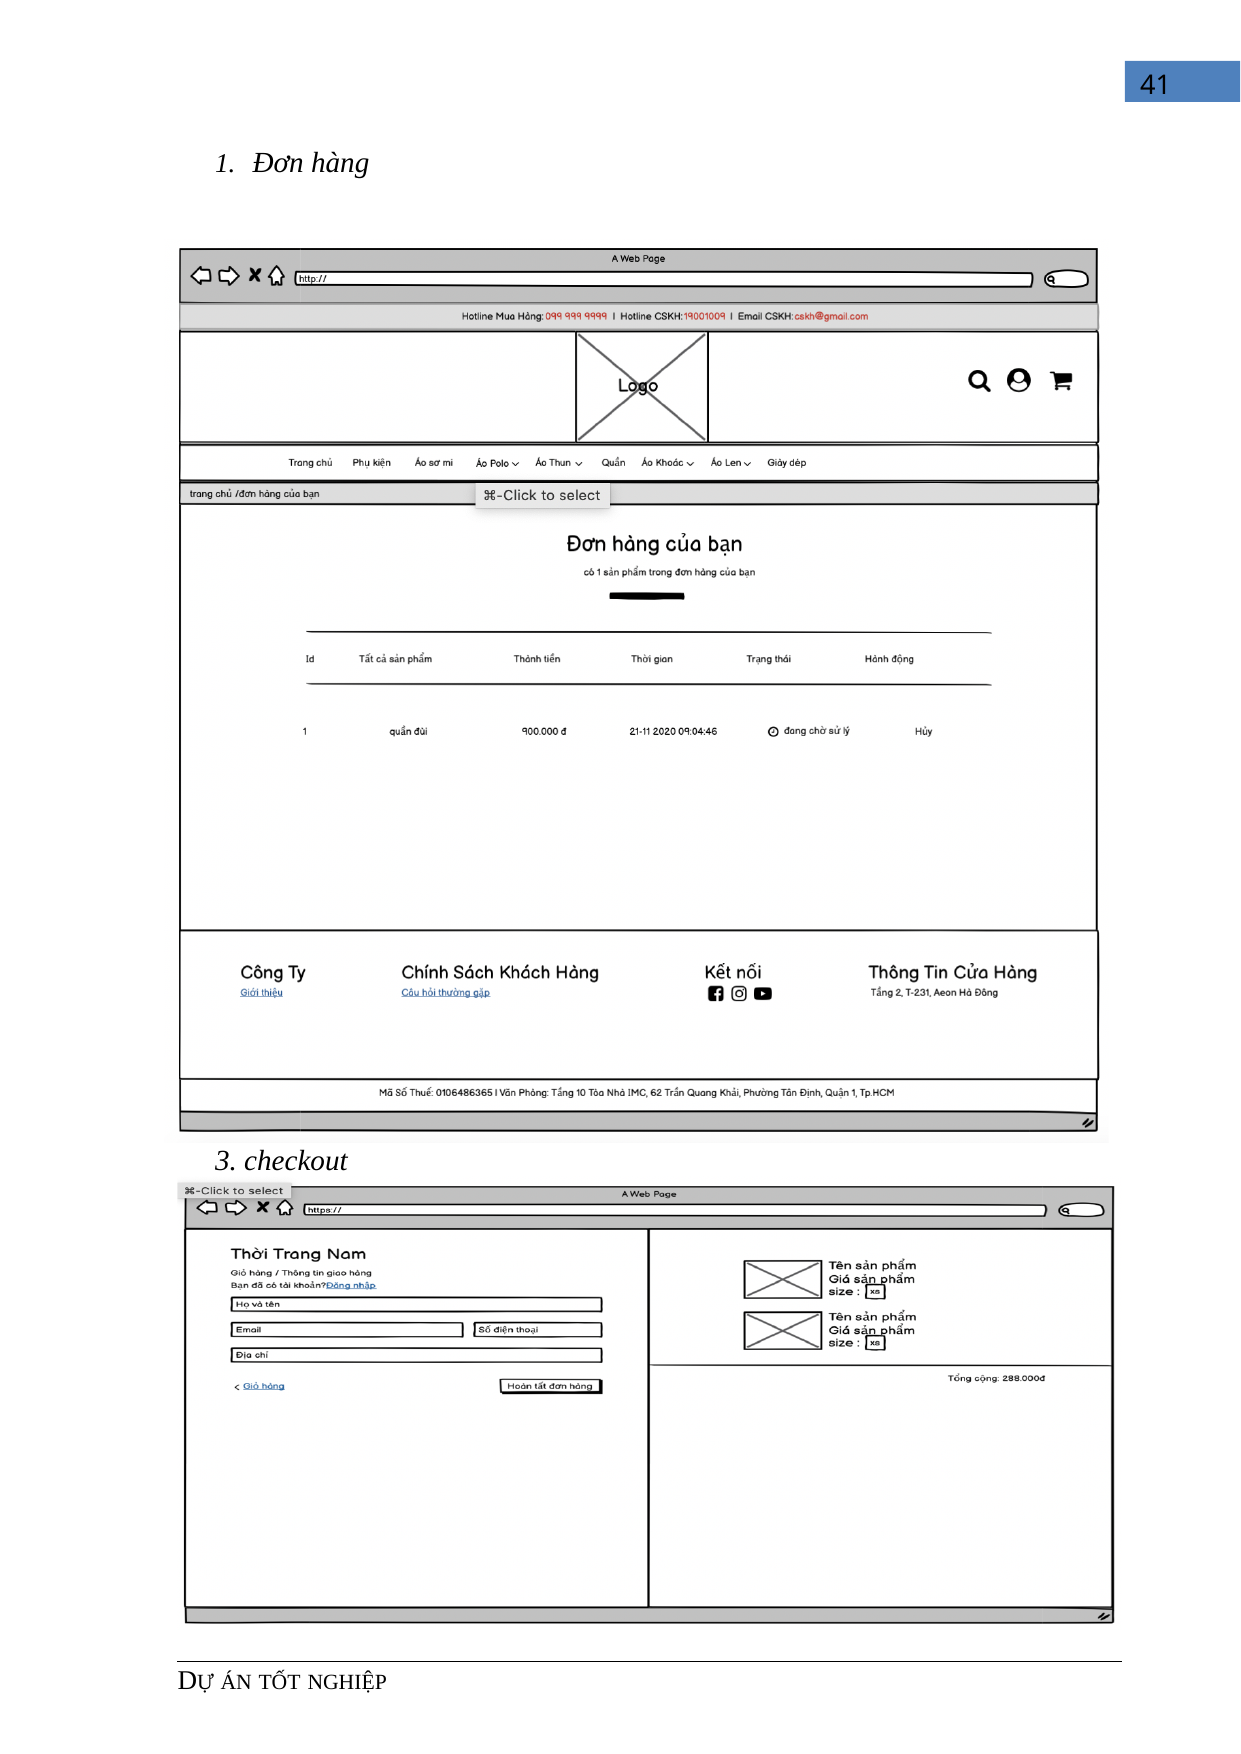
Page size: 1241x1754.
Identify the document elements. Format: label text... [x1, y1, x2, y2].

picture [177, 1176, 1123, 1630]
list Đơn hàng [215, 145, 1122, 179]
picture [164, 239, 1109, 1143]
